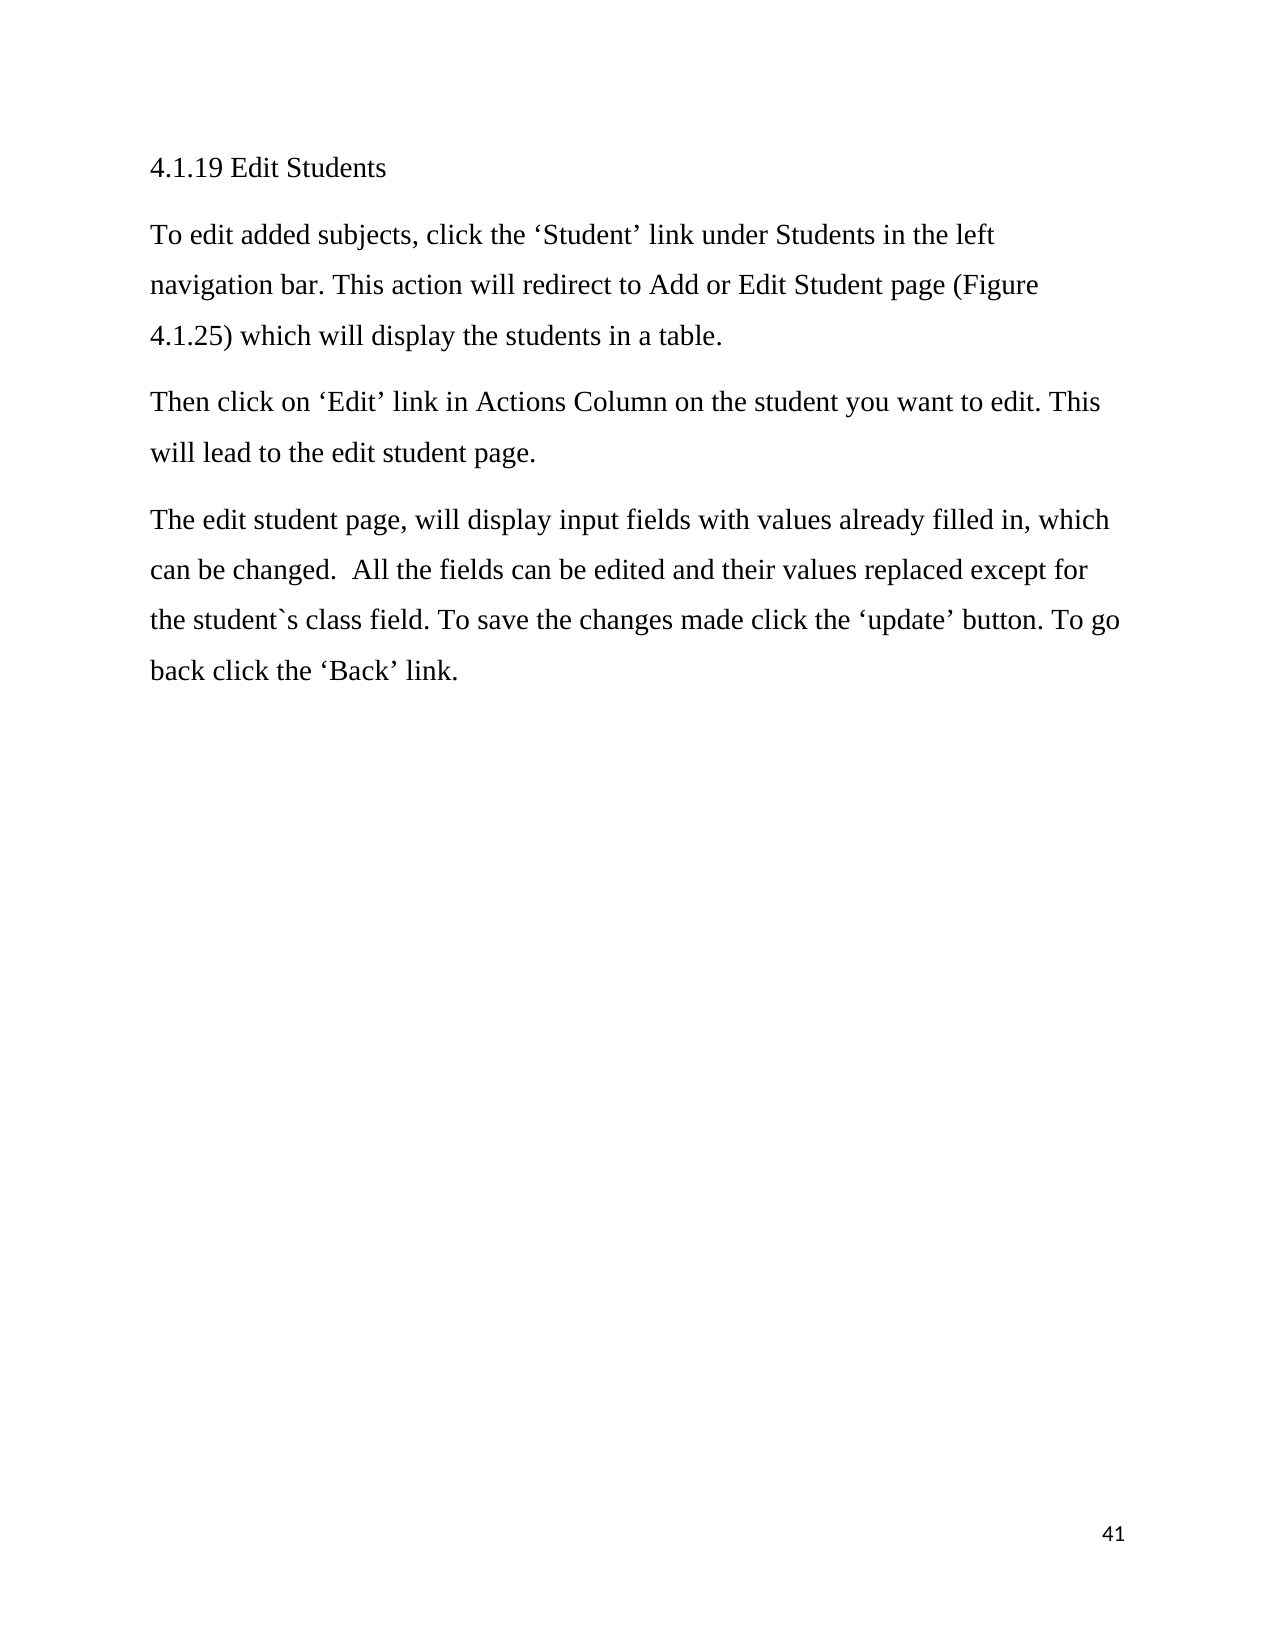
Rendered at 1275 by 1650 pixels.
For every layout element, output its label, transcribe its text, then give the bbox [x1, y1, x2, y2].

text The edit student page, will display input fields with values already filled in, which can be changed. All the fields can be edited and their values replaced except for the student`s class field. To save the changes made click the ‘update’ button. To go back click the ‘Back’ link. [150, 502, 1125, 686]
text Then click on ‘Edit’ link in Actions Column on the student you want to edit. This will lead to the edit student page. [150, 384, 1125, 468]
text 4.1.19 Edit Students [150, 150, 1125, 183]
text To edit added subjects, click the ‘Student’ link under Students in the left navigation bar. This action will redirect to Add or Edit Student page (Figure 4.1.25) which will display the students in a table. [150, 217, 1125, 351]
